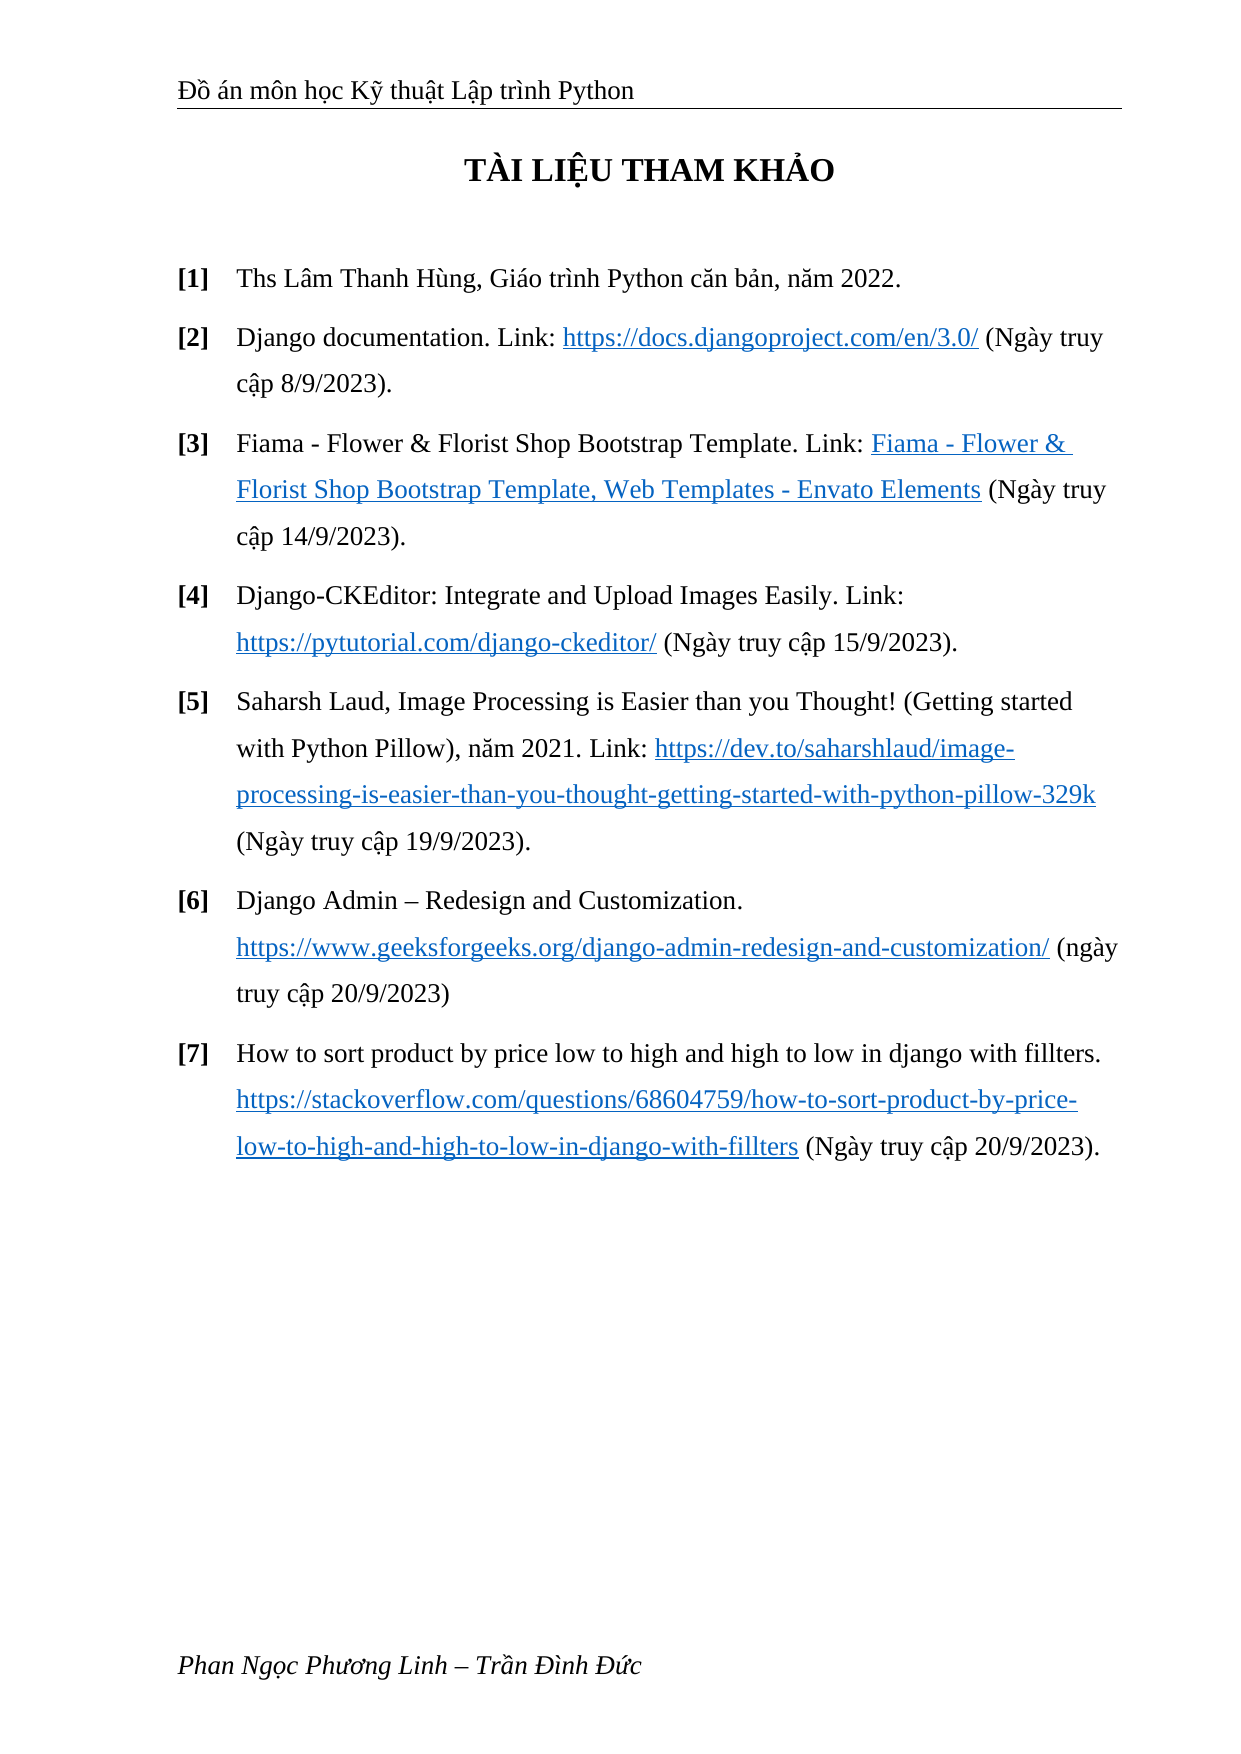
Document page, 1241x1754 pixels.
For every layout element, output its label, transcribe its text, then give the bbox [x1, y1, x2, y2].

text Django Admin – Redesign and Customization. https://www.geeksforgeeks.org/django-admin-redesign-and-customization/ (ngày truy cập 20/9/2023) [177, 884, 1122, 1009]
text Django-CKEditor: Integrate and Upload Images Easily. Link: https://pytutorial.com/django-ckeditor/ (Ngày truy cập 15/9/2023). [177, 579, 1122, 657]
text Saharsh Laud, Image Processing is Easier than you Thought! (Getting started with Python Pillow), năm 2021. Link: https://dev.to/saharshlaud/image-processing-is-easier-than-you-thought-getting-started-with-python-pillow-329k (Ngày truy cập 19/9/2023). [177, 685, 1122, 856]
text TÀI LIỆU THAM KHẢO [177, 150, 1122, 222]
text Fiama - Flower & Florist Shop Bootstrap Template. Link: Fiama - Flower & Florist Shop Bootstrap Template, Web Templates - Envato Elements (Ngày truy cập 14/9/2023). [177, 427, 1122, 551]
text Django documentation. Link: https://docs.djangoproject.com/en/3.0/ (Ngày truy cập 8/9/2023). [177, 321, 1122, 399]
text How to sort product by price low to high and high to low in django with fillters. https://stackoverflow.com/questions/68604759/how-to-sort-product-by-price-low-to-high-and-high-to-low-in-django-with-fillters (Ngày truy cập 20/9/2023). [177, 1037, 1122, 1161]
text Ths Lâm Thanh Hùng, Giáo trình Python căn bản, năm 2022. [177, 262, 1122, 293]
